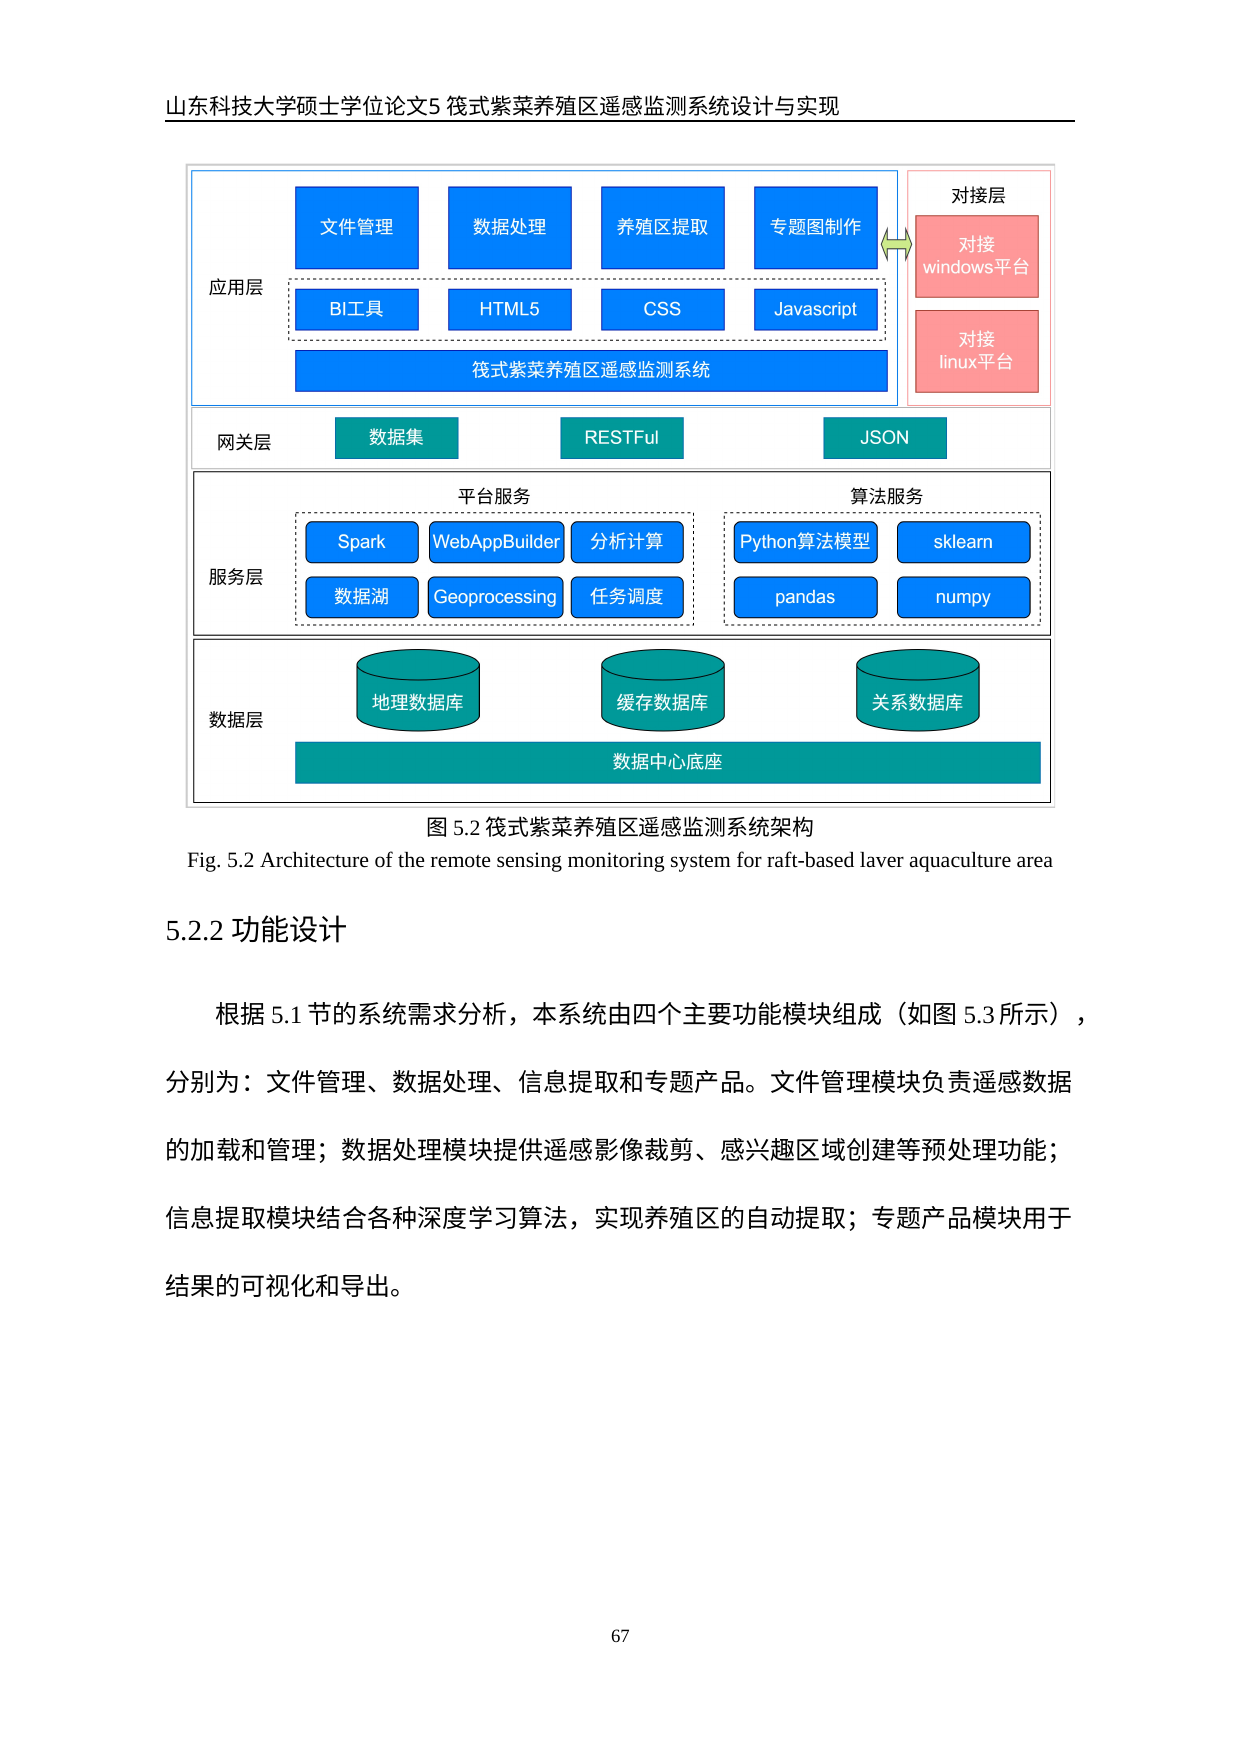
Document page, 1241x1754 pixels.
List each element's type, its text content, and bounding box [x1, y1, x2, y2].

text 根据5.1节的系统需求分析，本系统由四个主要功能模块组成（如图5.3所示），分别为：文件管理、数据处理、信息提取和专题产品。文件管理模块负责遥感数据的加载和管理；数据处理模块提供遥感影像裁剪、感兴趣区域创建等预处理功能；信息提取模块结合各种深度学习算法，实现养殖区的自动提取；专题产品模块用于结果的可视化和导出。 [165, 979, 1075, 1318]
text 图5.2 筏式紫菜养殖区遥感监测系统架构 [165, 809, 1075, 843]
picture [185, 163, 1055, 808]
subtitle 5.2.2 功能设计 [165, 894, 1075, 962]
text Fig. 5.2 Architecture of the remote sensing monitoring system for raft-based laver aquaculture area [165, 843, 1075, 877]
